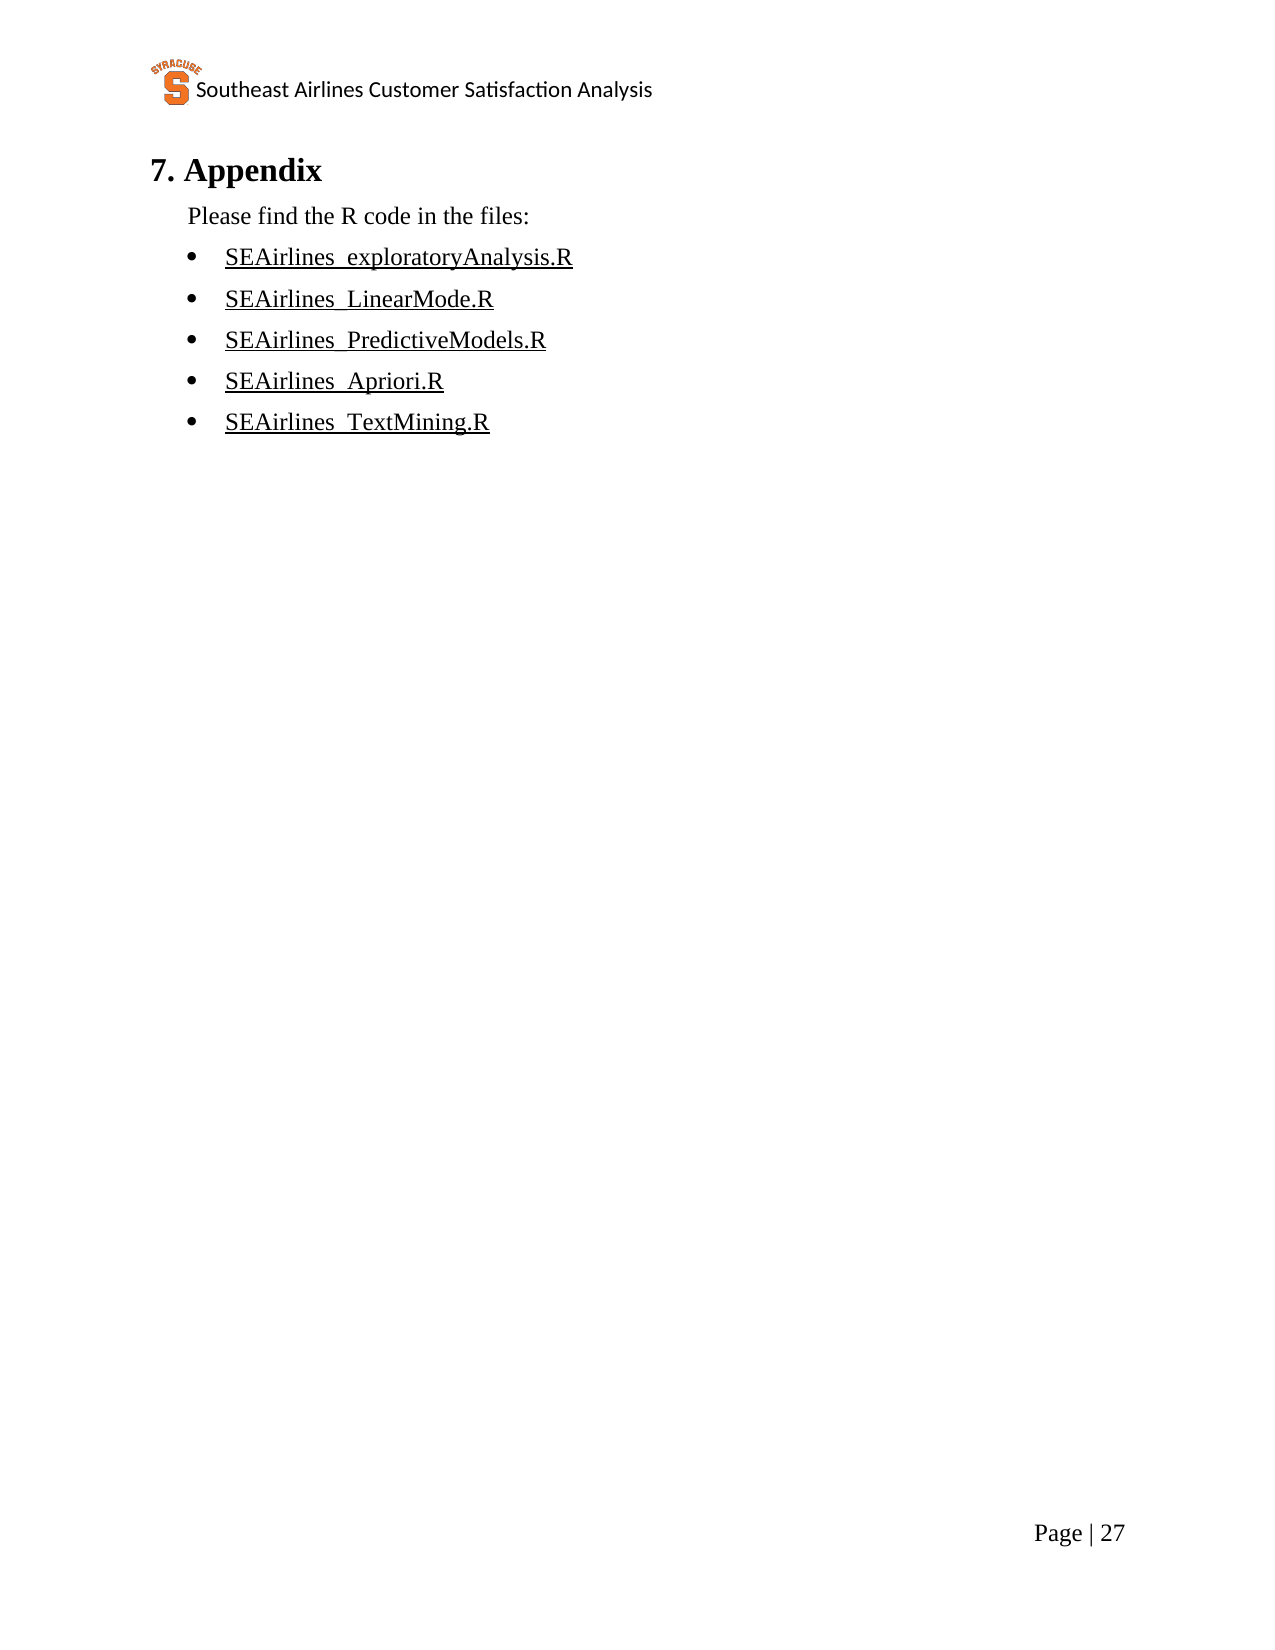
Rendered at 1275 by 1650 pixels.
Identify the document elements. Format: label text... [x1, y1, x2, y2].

list SEAirlines_exploratoryAnalysis.R [187, 242, 1125, 271]
list SEAirlines_Apriori.R [187, 366, 1125, 395]
list SEAirlines_LinearMode.R [187, 284, 1125, 312]
picture [150, 58, 203, 109]
list SEAirlines_TextMining.R [187, 407, 1125, 436]
list SEAirlines_PredictiveModels.R [187, 325, 1125, 354]
text Please find the R code in the files: [187, 201, 1125, 230]
subtitle 7. Appendix [150, 150, 1125, 189]
